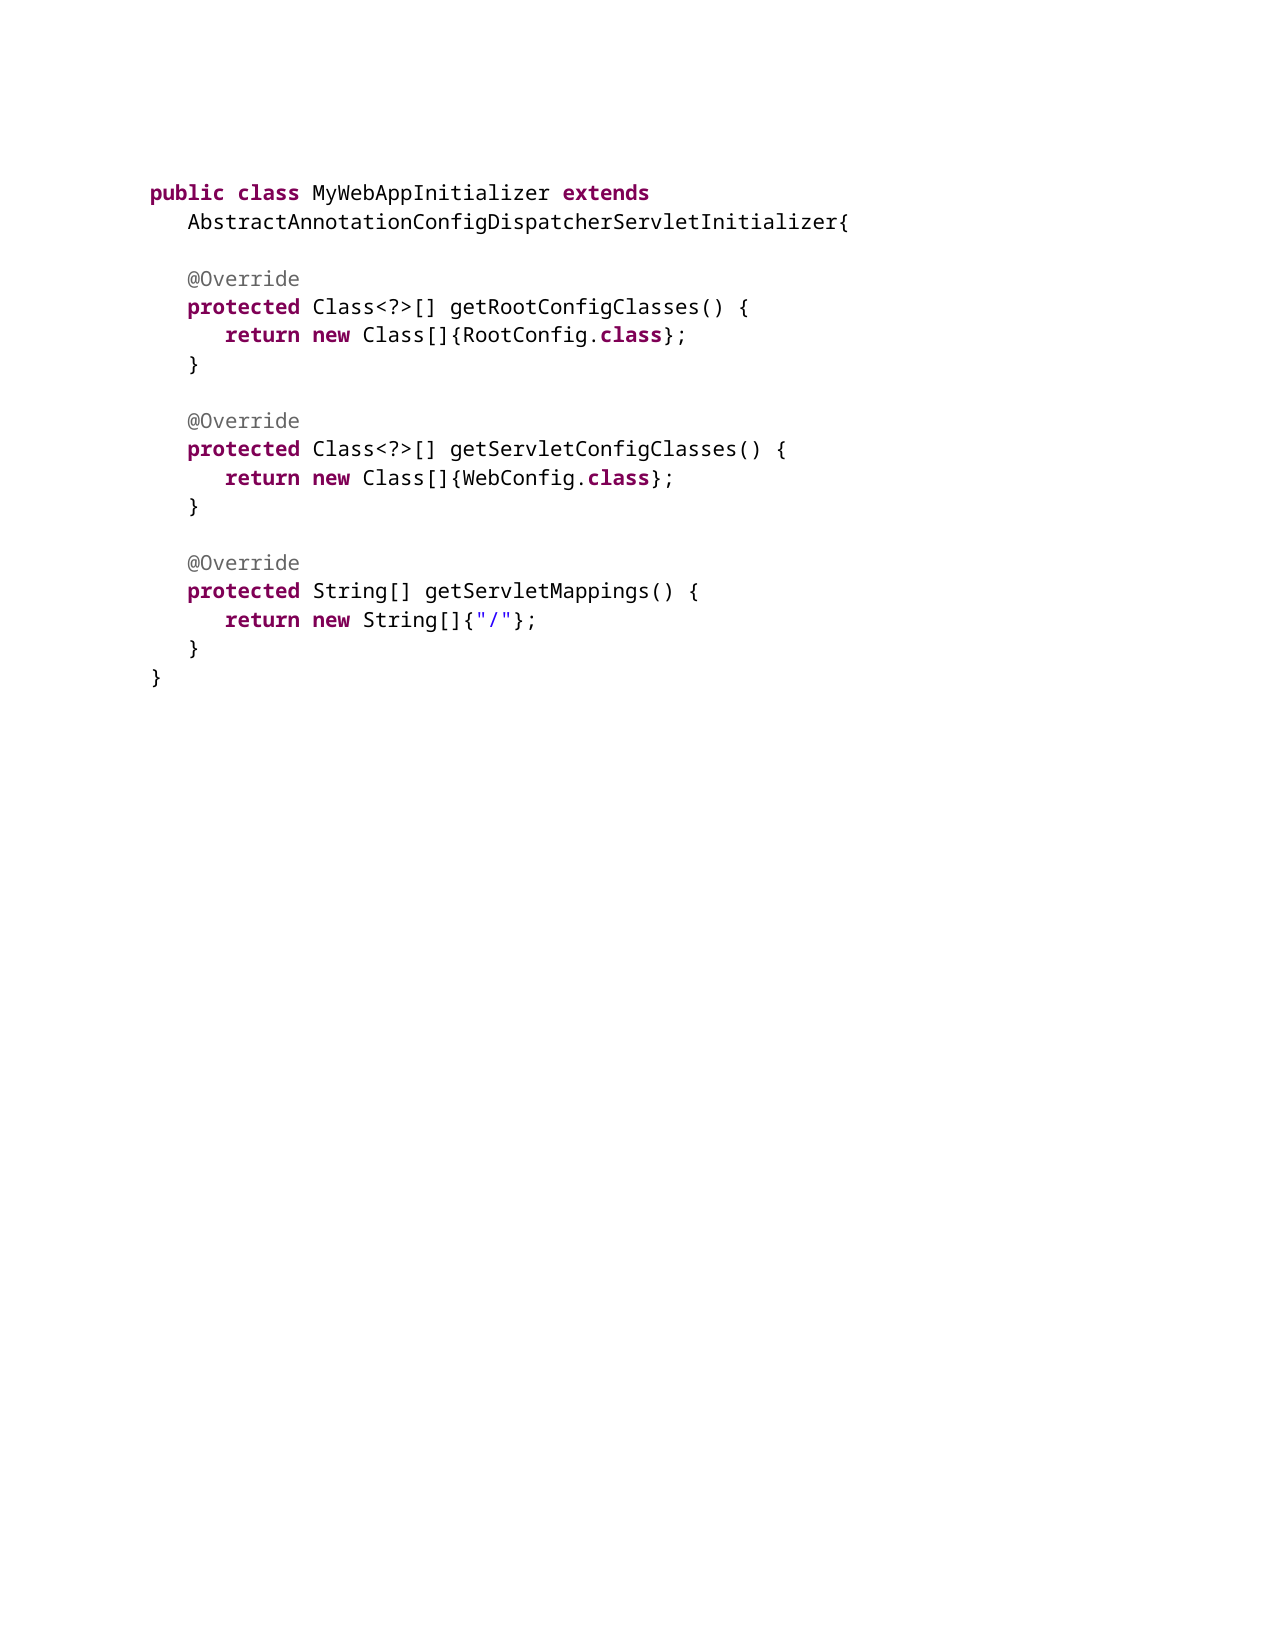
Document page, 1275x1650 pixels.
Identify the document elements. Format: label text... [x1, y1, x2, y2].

text return new Class[]{RootConfig.class}; [150, 321, 1125, 349]
text return new Class[]{WebConfig.class}; [150, 463, 1125, 491]
text @Override [150, 548, 1125, 577]
text protected Class<?>[] getServletConfigClasses() { [150, 434, 1125, 463]
text @Override [150, 406, 1125, 434]
text } [150, 662, 1125, 690]
text AbstractAnnotationConfigDispatcherServletInitializer{ [150, 207, 1125, 235]
text } [150, 349, 1125, 377]
text } [150, 633, 1125, 662]
text protected String[] getServletMappings() { [150, 577, 1125, 605]
text @Override [150, 264, 1125, 292]
text protected Class<?>[] getRootConfigClasses() { [150, 292, 1125, 321]
text return new String[]{"/"}; [150, 605, 1125, 633]
text } [150, 491, 1125, 520]
text public class MyWebAppInitializer extends [150, 178, 1125, 207]
